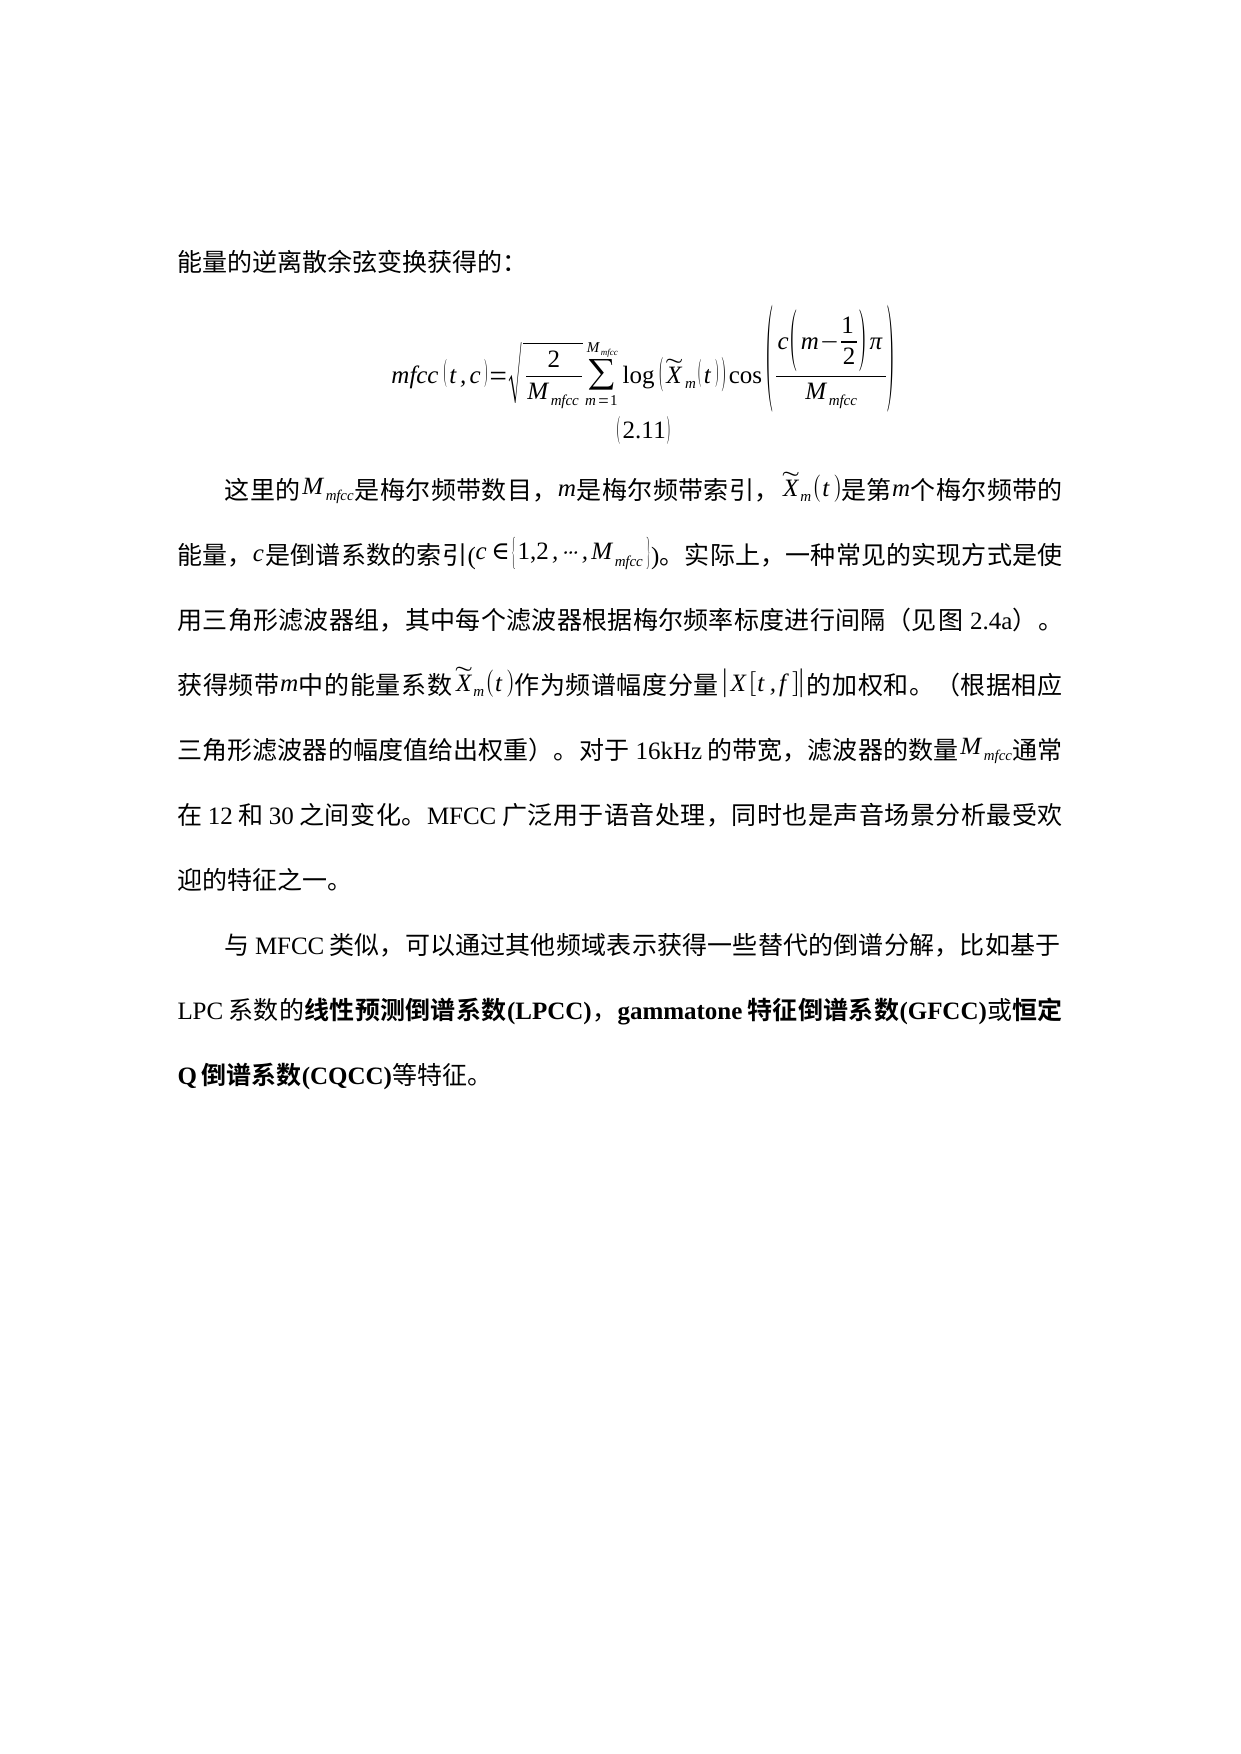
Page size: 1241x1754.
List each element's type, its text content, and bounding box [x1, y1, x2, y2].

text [177, 228, 1063, 293]
text 与MFCC类似，可以通过其他频域表示获得一些替代的倒谱分解，比如基于LPC系数的线性预测倒谱系数(LPCC)，gammatone特征倒谱系数(GFCC)或恒定Q倒谱系数(CQCC)等特征。 [177, 911, 1063, 1106]
